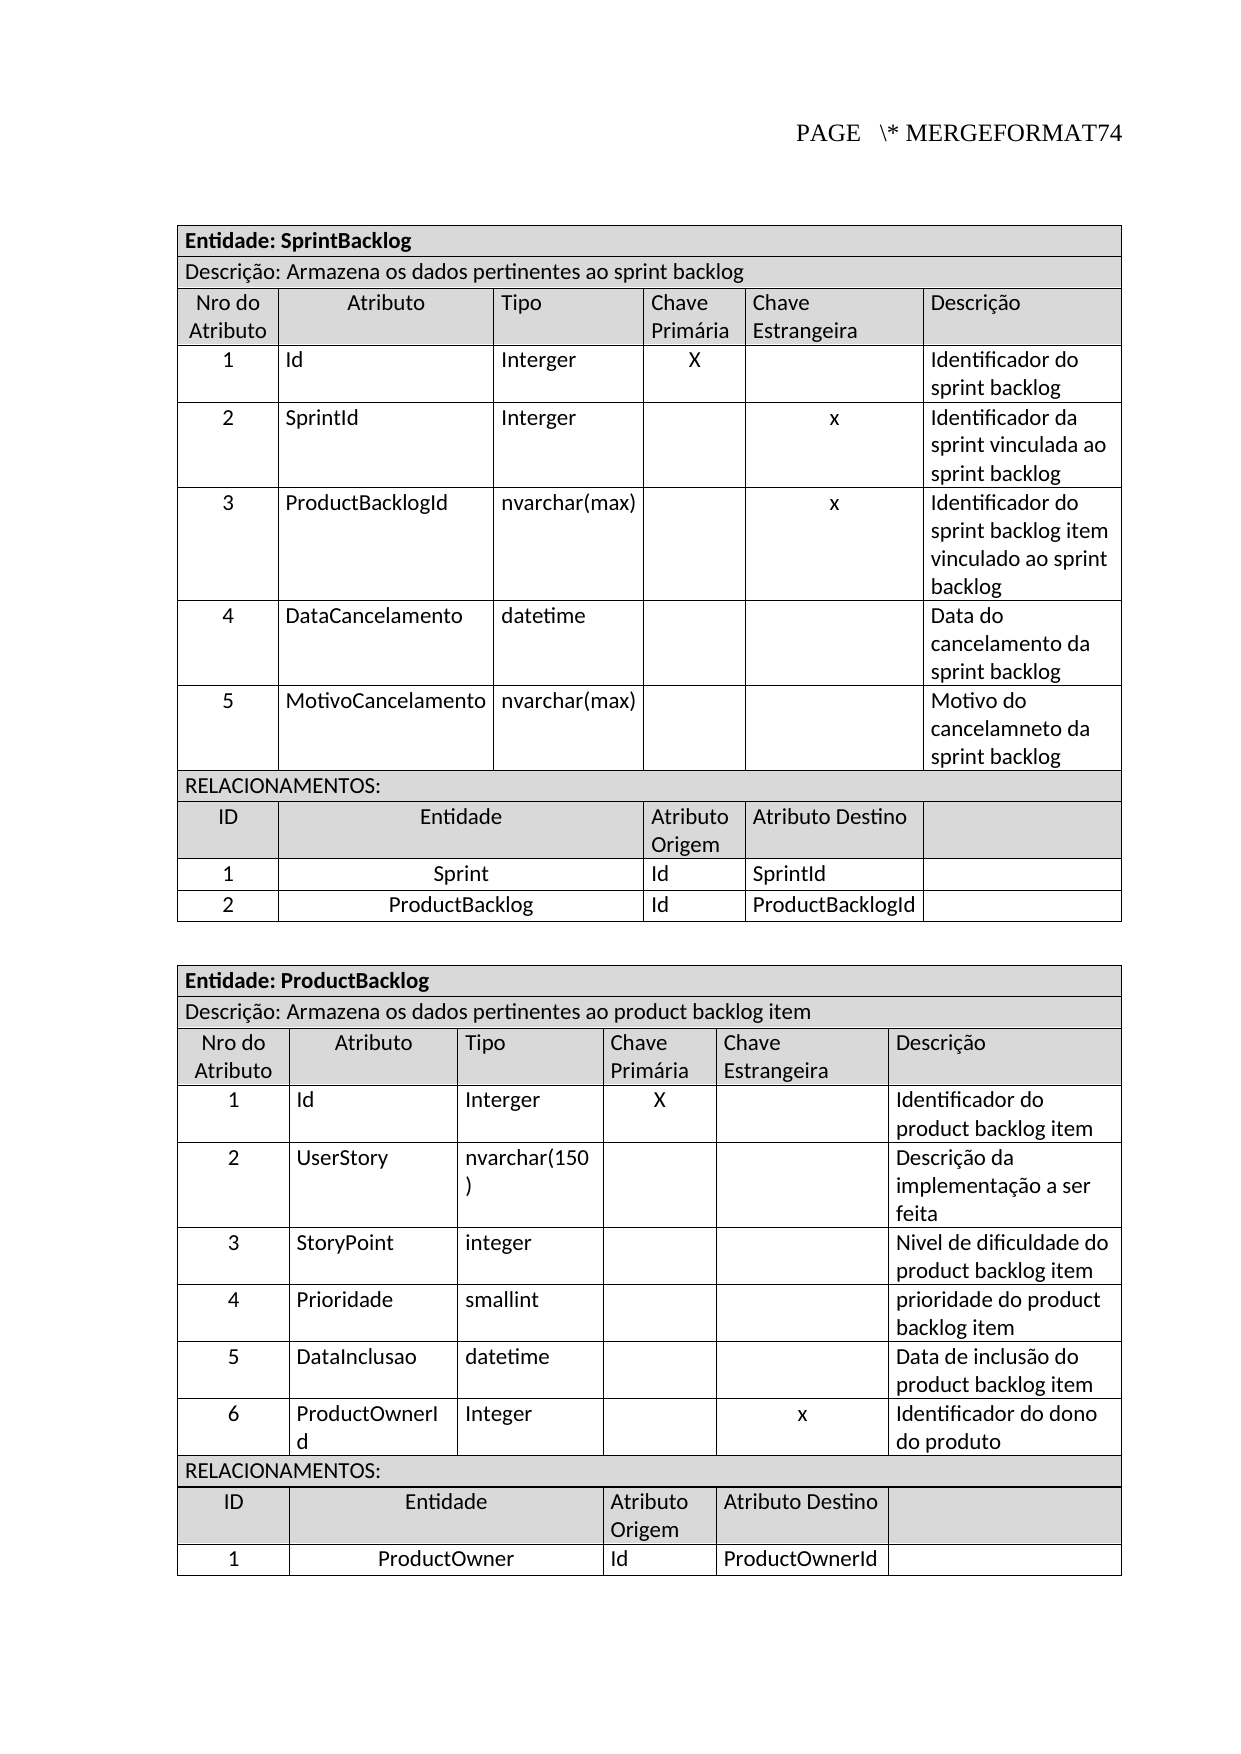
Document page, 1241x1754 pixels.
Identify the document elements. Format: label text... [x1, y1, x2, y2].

table_cell ProductBacklogId [279, 488, 493, 600]
table_cell [924, 859, 1121, 889]
table_cell Interger [494, 403, 643, 487]
table_cell Id [644, 859, 745, 889]
table_cell ProductOwner [290, 1545, 603, 1575]
table_cell [604, 1143, 716, 1227]
table_cell Integer [458, 1399, 603, 1455]
table_cell Motivo do cancelamneto da sprint backlog [924, 686, 1121, 770]
table_header Entidade: SprintBacklog [178, 226, 1121, 256]
table_cell X [644, 346, 745, 402]
table_cell RELACIONAMENTOS: [178, 1456, 1121, 1486]
table_cell 1 [178, 1545, 289, 1575]
table_cell 4 [178, 601, 278, 685]
table_cell Id [604, 1545, 716, 1575]
table_cell Nro do Atributo [178, 289, 278, 344]
table_cell 5 [178, 686, 278, 770]
table_cell UserStory [290, 1143, 457, 1227]
table_cell Nro do Atributo [178, 1029, 289, 1084]
table_cell [717, 1342, 888, 1398]
table_cell [746, 686, 923, 770]
table_cell [644, 403, 745, 487]
table_cell Descrição: Armazena os dados pertinentes ao sprint backlog [178, 257, 1121, 287]
table_cell SprintId [746, 859, 923, 889]
table_cell Entidade [279, 802, 643, 858]
table_cell [717, 1143, 888, 1227]
table_cell DataCancelamento [279, 601, 493, 685]
table_cell x [746, 488, 923, 600]
table_cell Prioridade [290, 1285, 457, 1341]
table_cell [889, 1545, 1121, 1575]
table_cell Atributo [290, 1029, 457, 1084]
table_cell [644, 488, 745, 600]
table_cell Identificador do product backlog item [889, 1086, 1121, 1142]
table_cell nvarchar(150) [458, 1143, 603, 1227]
table_cell DataInclusao [290, 1342, 457, 1398]
table_cell ProductBacklog [279, 891, 643, 921]
table_cell Identificador da sprint vinculada ao sprint backlog [924, 403, 1121, 487]
table_cell Descrição [924, 289, 1121, 344]
table_cell Interger [494, 346, 643, 402]
table_cell 2 [178, 891, 278, 921]
table_cell ID [178, 1488, 289, 1543]
table_cell Chave Primária [644, 289, 745, 344]
table_cell 1 [178, 859, 278, 889]
table_cell Nivel de dificuldade do product backlog item [889, 1228, 1121, 1284]
table_cell Identificador do sprint backlog item vinculado ao sprint backlog [924, 488, 1121, 600]
table_cell [924, 891, 1121, 921]
table_cell [889, 1488, 1121, 1543]
table_cell [604, 1285, 716, 1341]
table_cell datetime [458, 1342, 603, 1398]
table_cell SprintId [279, 403, 493, 487]
table_cell nvarchar(max) [494, 686, 643, 770]
table_cell 4 [178, 1285, 289, 1341]
table_cell Chave Estrangeira [717, 1029, 888, 1084]
table_cell [746, 601, 923, 685]
table_cell X [604, 1086, 716, 1142]
table_cell [717, 1228, 888, 1284]
table_cell Descrição [889, 1029, 1121, 1084]
table_cell [604, 1228, 716, 1284]
table_cell Descrição da implementação a ser feita [889, 1143, 1121, 1227]
table_cell [644, 601, 745, 685]
table_cell Tipo [458, 1029, 603, 1084]
table_cell MotivoCancelamento [279, 686, 493, 770]
table_cell Identificador do sprint backlog [924, 346, 1121, 402]
table_cell Chave Estrangeira [746, 289, 923, 344]
table_cell x [717, 1399, 888, 1455]
table_cell Id [279, 346, 493, 402]
table_cell nvarchar(max) [494, 488, 643, 600]
table_cell Atributo Origem [644, 802, 745, 858]
table_cell 1 [178, 346, 278, 402]
table_cell [604, 1342, 716, 1398]
table_cell x [746, 403, 923, 487]
table_cell prioridade do product backlog item [889, 1285, 1121, 1341]
table_cell 2 [178, 1143, 289, 1227]
table_cell Entidade [290, 1488, 603, 1543]
table_cell ProductBacklogId [746, 891, 923, 921]
table_cell [746, 346, 923, 402]
table_cell [717, 1086, 888, 1142]
table_cell Chave Primária [604, 1029, 716, 1084]
table_cell Tipo [494, 289, 643, 344]
table_cell ID [178, 802, 278, 858]
table_cell 6 [178, 1399, 289, 1455]
table_cell Data do cancelamento da sprint backlog [924, 601, 1121, 685]
table_cell ProductOwnerId [290, 1399, 457, 1455]
table_cell integer [458, 1228, 603, 1284]
table_cell Atributo Destino [717, 1488, 888, 1543]
table_cell [717, 1285, 888, 1341]
table_cell datetime [494, 601, 643, 685]
table_cell 5 [178, 1342, 289, 1398]
table_cell 3 [178, 488, 278, 600]
table_cell 2 [178, 403, 278, 487]
table_cell [644, 686, 745, 770]
table_cell 1 [178, 1086, 289, 1142]
table_cell Interger [458, 1086, 603, 1142]
table_cell [604, 1399, 716, 1455]
table_cell Sprint [279, 859, 643, 889]
table_cell StoryPoint [290, 1228, 457, 1284]
table_cell Atributo [279, 289, 493, 344]
table_cell Id [290, 1086, 457, 1142]
table_cell Descrição: Armazena os dados pertinentes ao product backlog item [178, 997, 1121, 1027]
table_cell RELACIONAMENTOS: [178, 771, 1121, 801]
table_header Entidade: ProductBacklog [178, 966, 1121, 996]
table_cell [924, 802, 1121, 858]
table_cell Atributo Destino [746, 802, 923, 858]
table_cell 3 [178, 1228, 289, 1284]
table_cell Atributo Origem [604, 1488, 716, 1543]
table_cell Data de inclusão do product backlog item [889, 1342, 1121, 1398]
table_cell Id [644, 891, 745, 921]
table_cell ProductOwnerId [717, 1545, 888, 1575]
table_cell Identificador do dono do produto [889, 1399, 1121, 1455]
table_cell smallint [458, 1285, 603, 1341]
